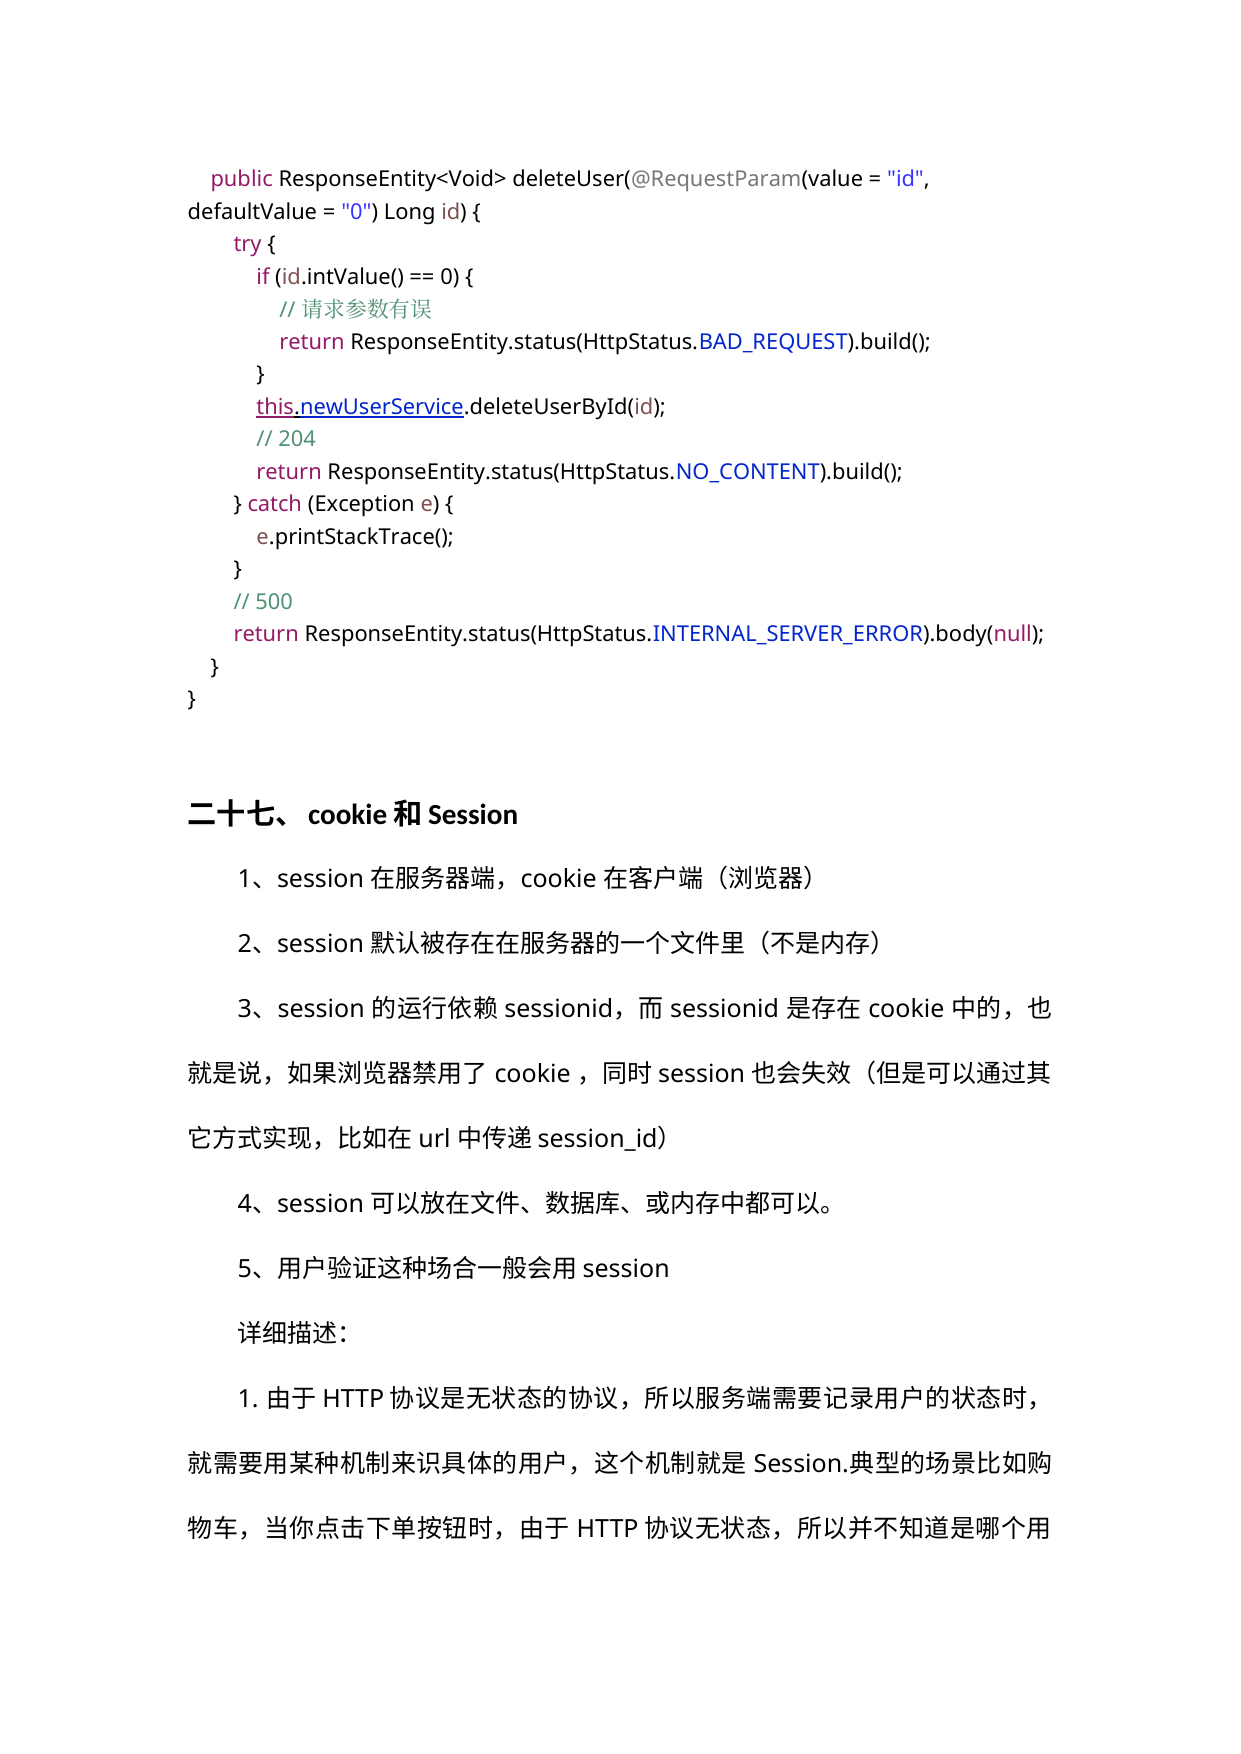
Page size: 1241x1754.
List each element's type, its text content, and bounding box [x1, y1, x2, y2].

text // 204 [187, 422, 1053, 454]
text 详细描述： [187, 1299, 1053, 1364]
text e.printStackTrace(); [187, 519, 1053, 552]
text // 500 [187, 584, 1053, 617]
text this.newUserService.deleteUserById(id); [187, 389, 1053, 422]
text } catch (Exception e) { [187, 487, 1053, 519]
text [187, 1364, 1053, 1559]
text 3、session 的运行依赖 sessionid，而 sessionid 是存在 cookie 中的，也就是说，如果浏览器禁用了 cookie ，同时 session 也会失效（但是可以通过其它方式实现，比如在 url 中传递 session_id） [187, 974, 1053, 1169]
list cookie和Session [187, 779, 1053, 844]
text try { [187, 227, 1053, 259]
text 1、session 在服务器端，cookie 在客户端（浏览器） [187, 844, 1053, 909]
text 4、session 可以放在文件、数据库、或内存中都可以。 [187, 1169, 1053, 1234]
text return ResponseEntity.status(HttpStatus.BAD_REQUEST).build(); [187, 324, 1053, 357]
text return ResponseEntity.status(HttpStatus.INTERNAL_SERVER_ERROR).body(null); [187, 617, 1053, 649]
text } [187, 357, 1053, 389]
text return ResponseEntity.status(HttpStatus.NO_CONTENT).build(); [187, 454, 1053, 487]
text } [187, 682, 1053, 714]
text } [187, 649, 1053, 682]
text } [187, 552, 1053, 584]
text 2、session 默认被存在在服务器的一个文件里（不是内存） [187, 909, 1053, 974]
text 5、用户验证这种场合一般会用 session [187, 1234, 1053, 1299]
text if (id.intValue() == 0) { [187, 259, 1053, 292]
text public ResponseEntity<Void> deleteUser(@RequestParam(value = "id", defaultValue = "0") Long id) { [187, 162, 1053, 227]
text // 请求参数有误 [187, 292, 1053, 324]
